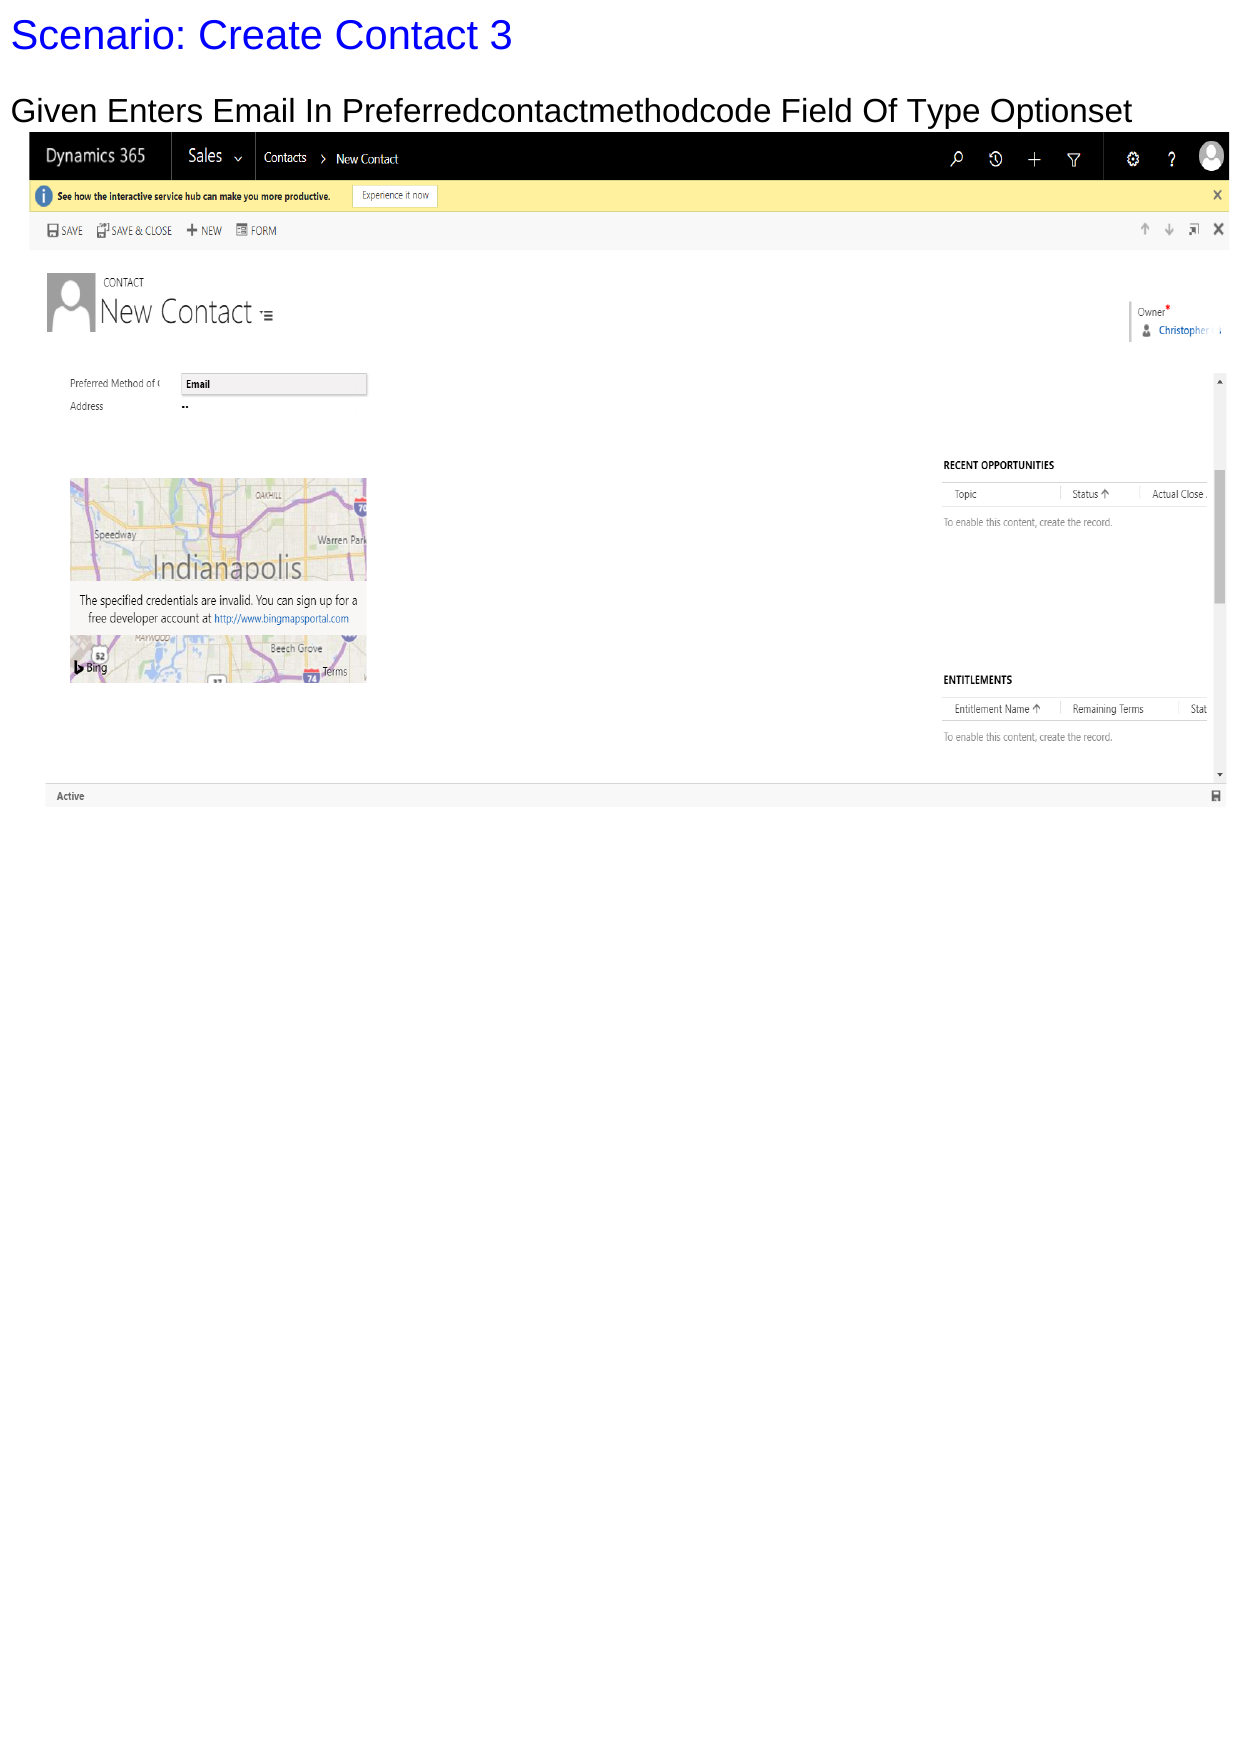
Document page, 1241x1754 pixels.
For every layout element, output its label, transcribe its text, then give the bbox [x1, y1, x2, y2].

picture [29, 132, 1230, 808]
